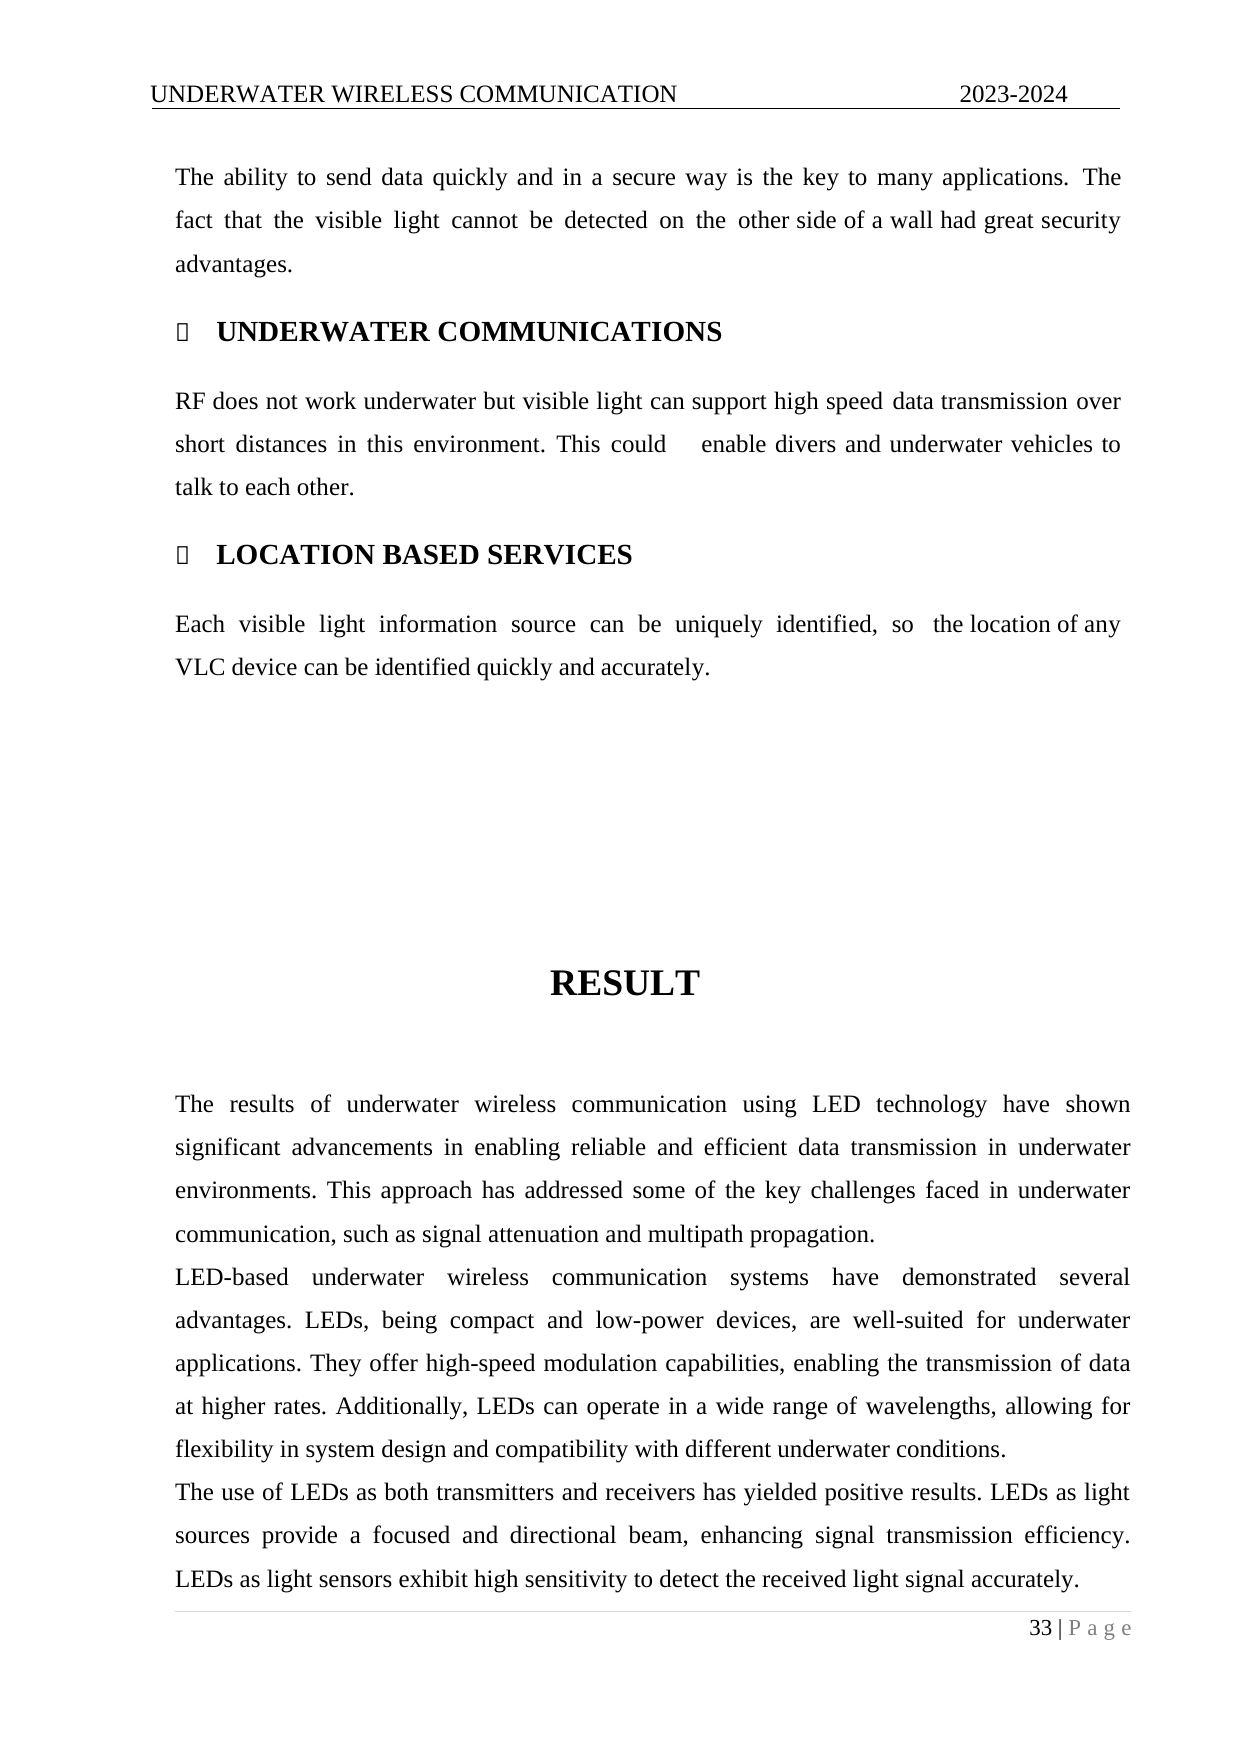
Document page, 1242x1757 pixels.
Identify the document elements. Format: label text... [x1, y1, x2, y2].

text  UNDERWATER COMMUNICATIONS [175, 314, 1131, 349]
text  LOCATION BASED SERVICES [175, 537, 1131, 572]
text LED-based underwater wireless communication systems have demonstrated several advantages. LEDs, being compact and low-power devices, are well-suited for underwater applications. They offer high-speed modulation capabilities, enabling the transmission of data at higher rates. Additionally, LEDs can operate in a wide range of wavelengths, allowing for flexibility in system design and compatibility with different underwater conditions. [175, 1262, 1131, 1463]
text Each visible light information source can be uniquely identified, so the location of any VLC device can be identified quickly and accurately. [175, 609, 1121, 680]
text The ability to send data quickly and in a secure way is the key to many applications. The fact that the visible light cannot be detected on the other side of a wall had great security advantages. [175, 162, 1122, 277]
subtitle RESULT [516, 960, 1090, 1003]
text RF does not work underwater but visible light can support high speed data transmission over short distances in this environment. This could enable divers and underwater vehicles to talk to each other. [175, 386, 1121, 501]
text The use of LEDs as both transmitters and receivers has yielded positive results. LEDs as light sources provide a focused and directional beam, enhancing signal transmission efficiency. LEDs as light sensors exhibit high sensitivity to detect the received light signal accurately. [175, 1477, 1131, 1592]
text The results of underwater wireless communication using LED technology have shown significant advancements in enabling reliable and efficient data transmission in underwater environments. This approach has addressed some of the key challenges faced in underwater communication, such as signal attenuation and multipath propagation. [175, 1089, 1131, 1247]
